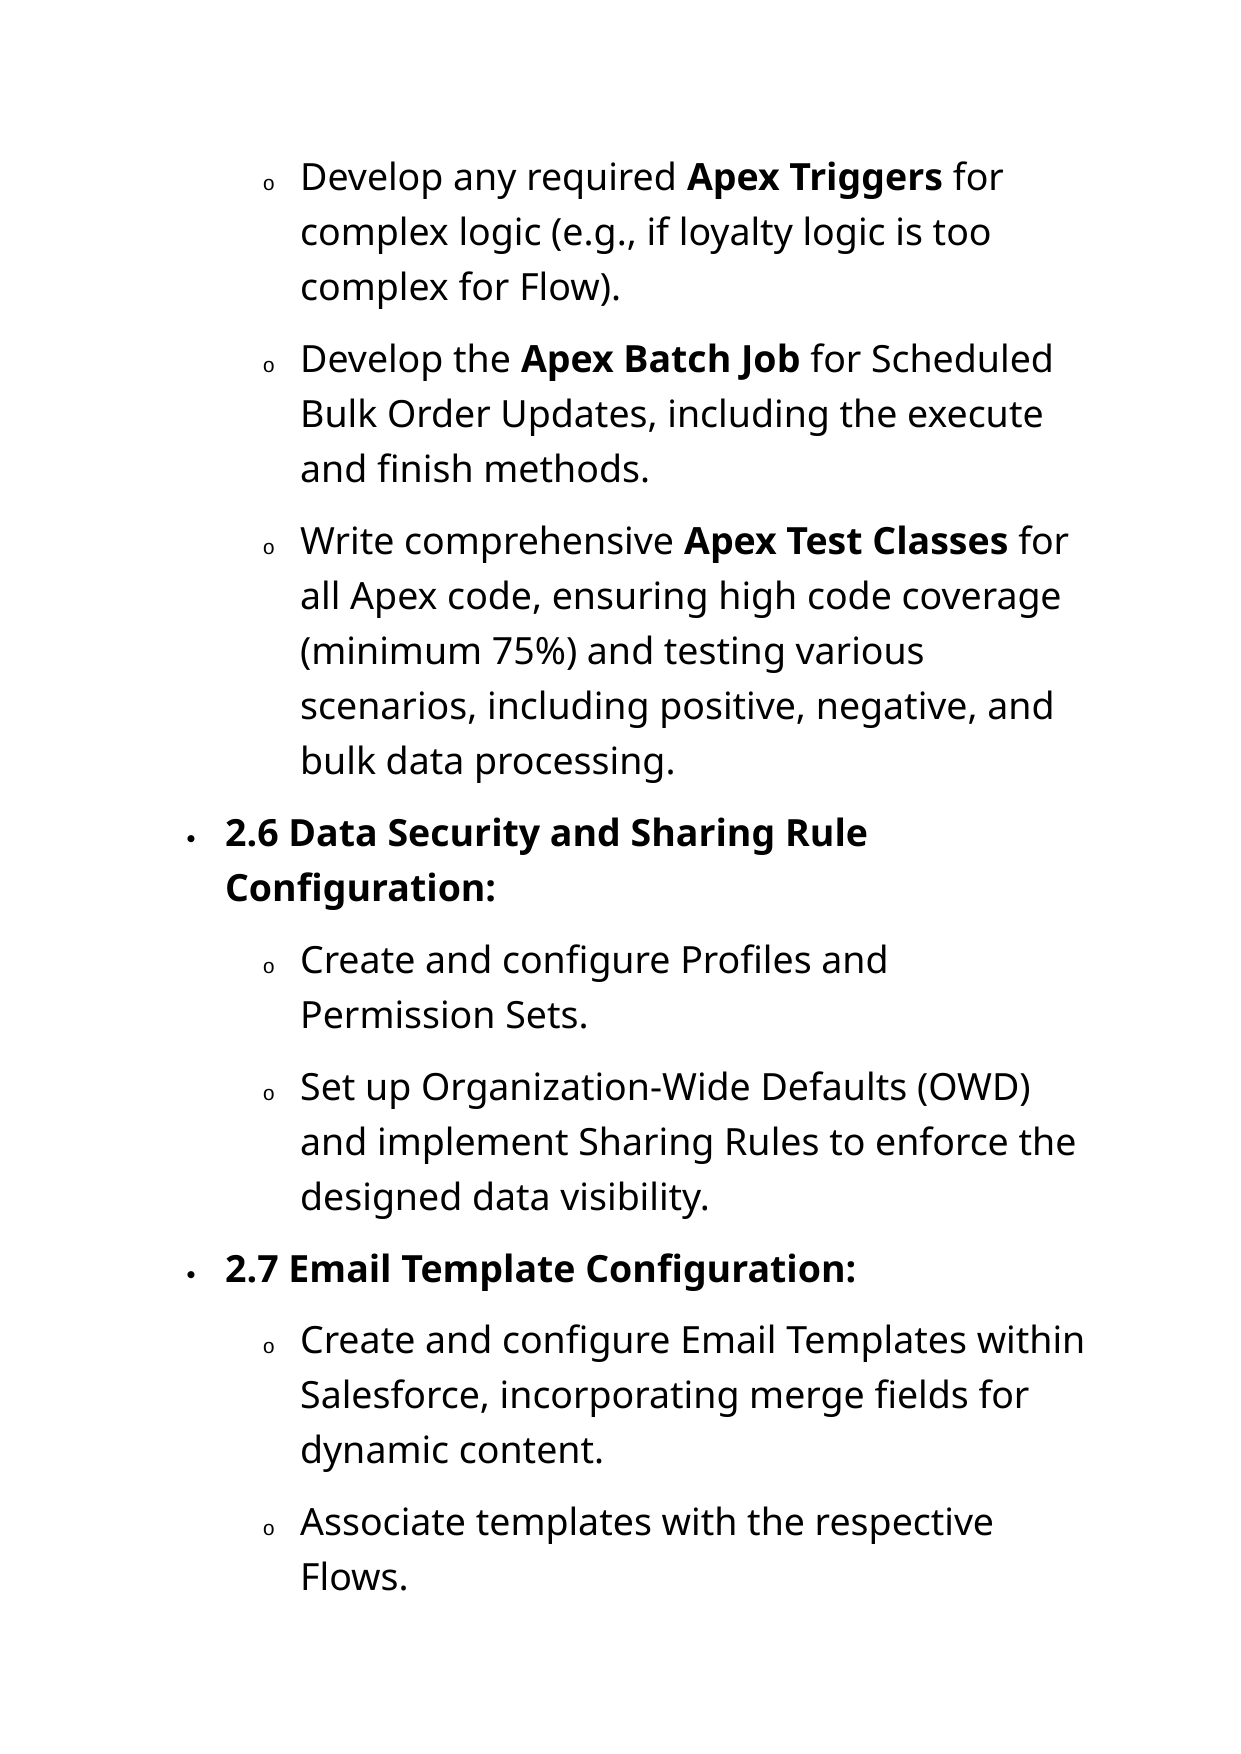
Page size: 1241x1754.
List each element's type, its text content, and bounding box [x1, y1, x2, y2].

list Associate templates with the respective Flows. [262, 1496, 1090, 1602]
list Develop any required Apex Triggers for complex logic (e.g., if loyalty logic is too complex for Flow). [262, 150, 1090, 311]
list Create and configure Email Templates within Salesforce, incorporating merge fields for dynamic content. [262, 1314, 1090, 1475]
list Set up Organization-Wide Defaults (OWD) and implement Sharing Rules to enforce the designed data visibility. [262, 1060, 1090, 1221]
list Develop the Apex Batch Job for Scheduled Bulk Order Updates, including the execute and finish methods. [262, 332, 1090, 493]
list Write comprehensive Apex Test Classes for all Apex code, ensuring high code coverage (minimum 75%) and testing various scenarios, including positive, negative, and bulk data processing. [262, 514, 1090, 785]
list 2.7 Email Template Configuration: [187, 1242, 1090, 1293]
list 2.6 Data Security and Sharing Rule Configuration: [187, 806, 1090, 912]
list Create and configure Profiles and Permission Sets. [262, 933, 1090, 1039]
